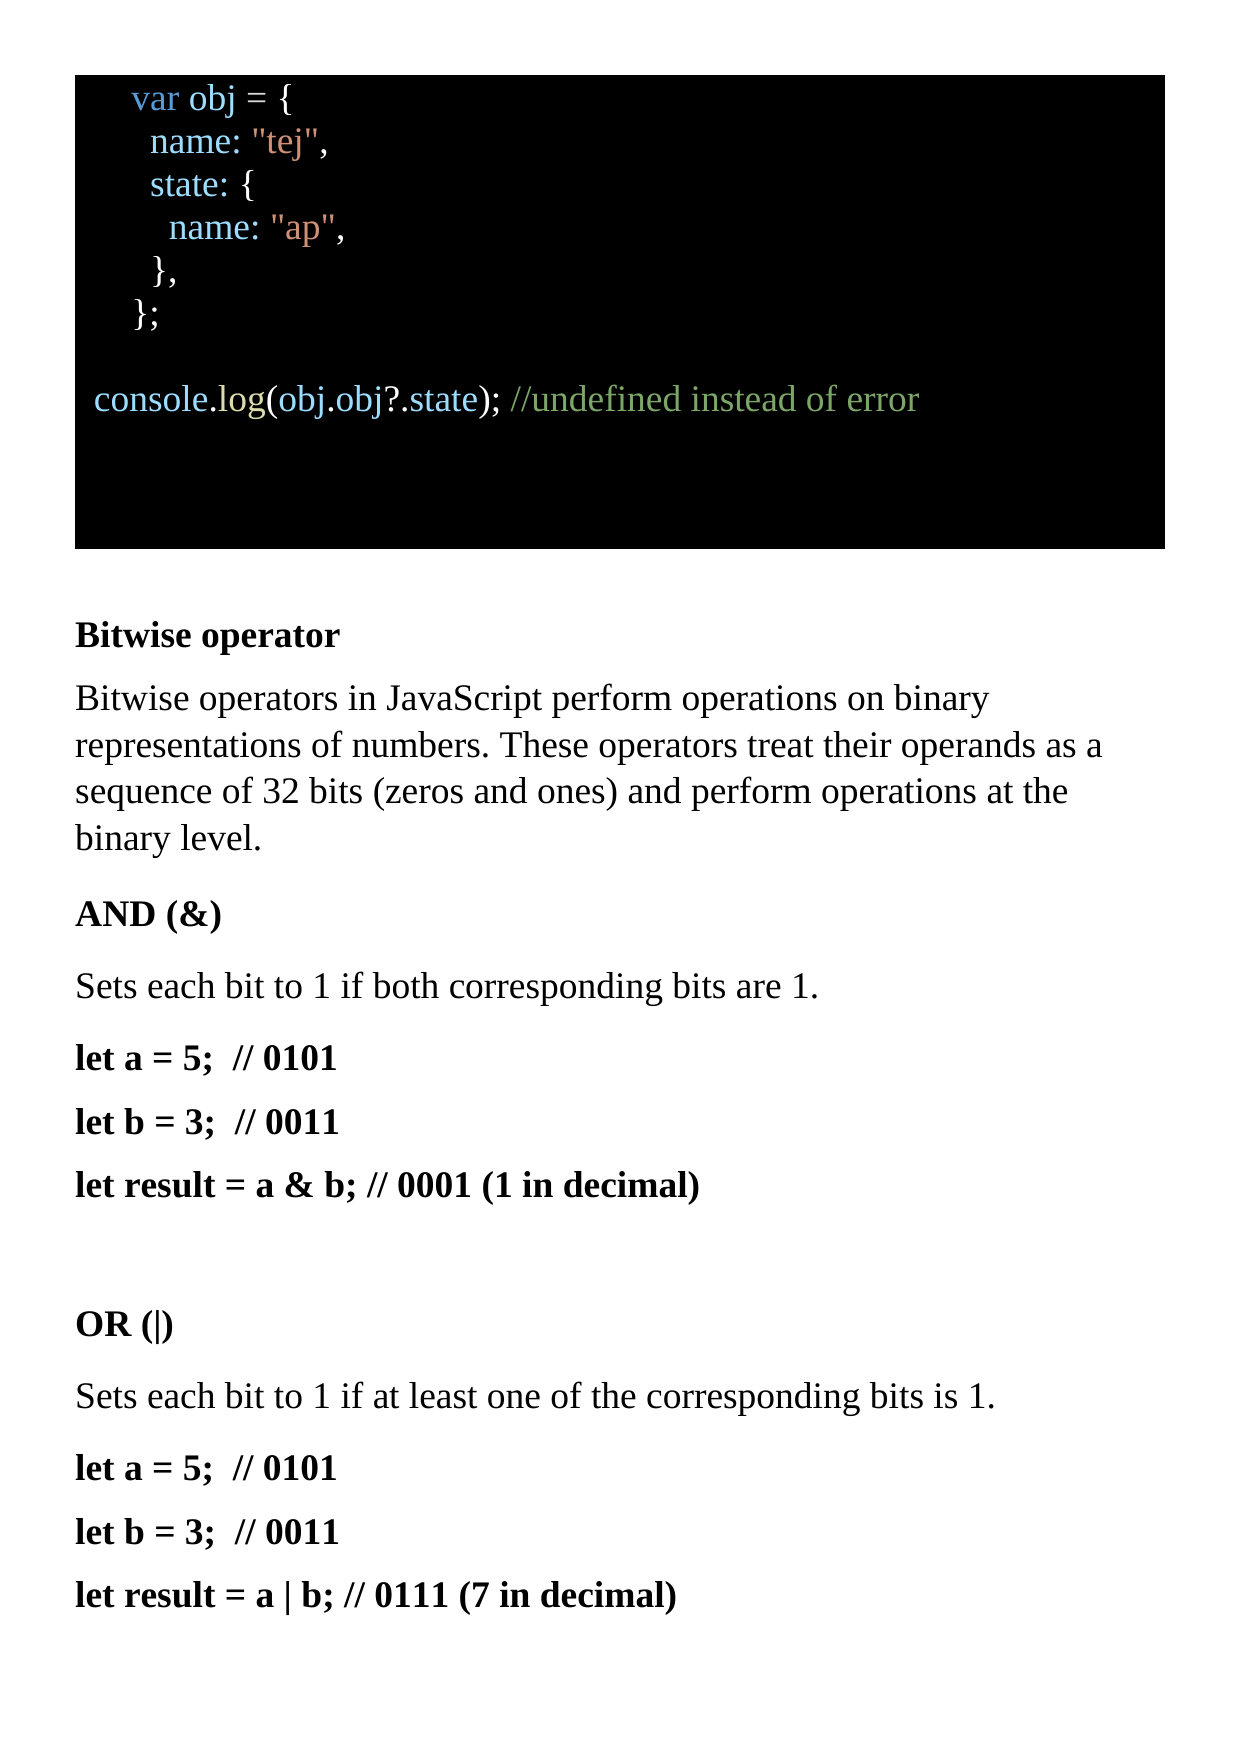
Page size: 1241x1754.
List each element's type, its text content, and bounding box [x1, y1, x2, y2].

text Bitwise operators in JavaScript perform operations on binary representations of numbers. These operators treat their operands as a sequence of 32 bits (zeros and ones) and perform operations at the binary level. [75, 676, 1165, 859]
text Bitwise operator [75, 613, 1165, 656]
text state: { [75, 161, 1165, 204]
list Sets each bit to 1 if both corresponding bits are 1. [75, 963, 1165, 1007]
text console.log(obj.obj?.state); //undefined instead of error [75, 377, 1165, 420]
text let a = 5; // 0101 [75, 1446, 1165, 1489]
text var obj = { [75, 75, 1165, 118]
text name: "ap", [75, 204, 1165, 247]
list Sets each bit to 1 if at least one of the corresponding bits is 1. [75, 1373, 1165, 1417]
text name: "tej", [75, 118, 1165, 161]
text let result = a | b; // 0111 (7 in decimal) [75, 1572, 1165, 1615]
text let result = a & b; // 0001 (1 in decimal) [75, 1162, 1165, 1205]
text AND (&) [75, 891, 1165, 934]
text OR (|) [75, 1301, 1165, 1344]
text let b = 3; // 0011 [75, 1099, 1165, 1142]
text }, [75, 247, 1165, 291]
text }; [75, 291, 1165, 334]
text let b = 3; // 0011 [75, 1509, 1165, 1552]
text let a = 5; // 0101 [75, 1036, 1165, 1079]
